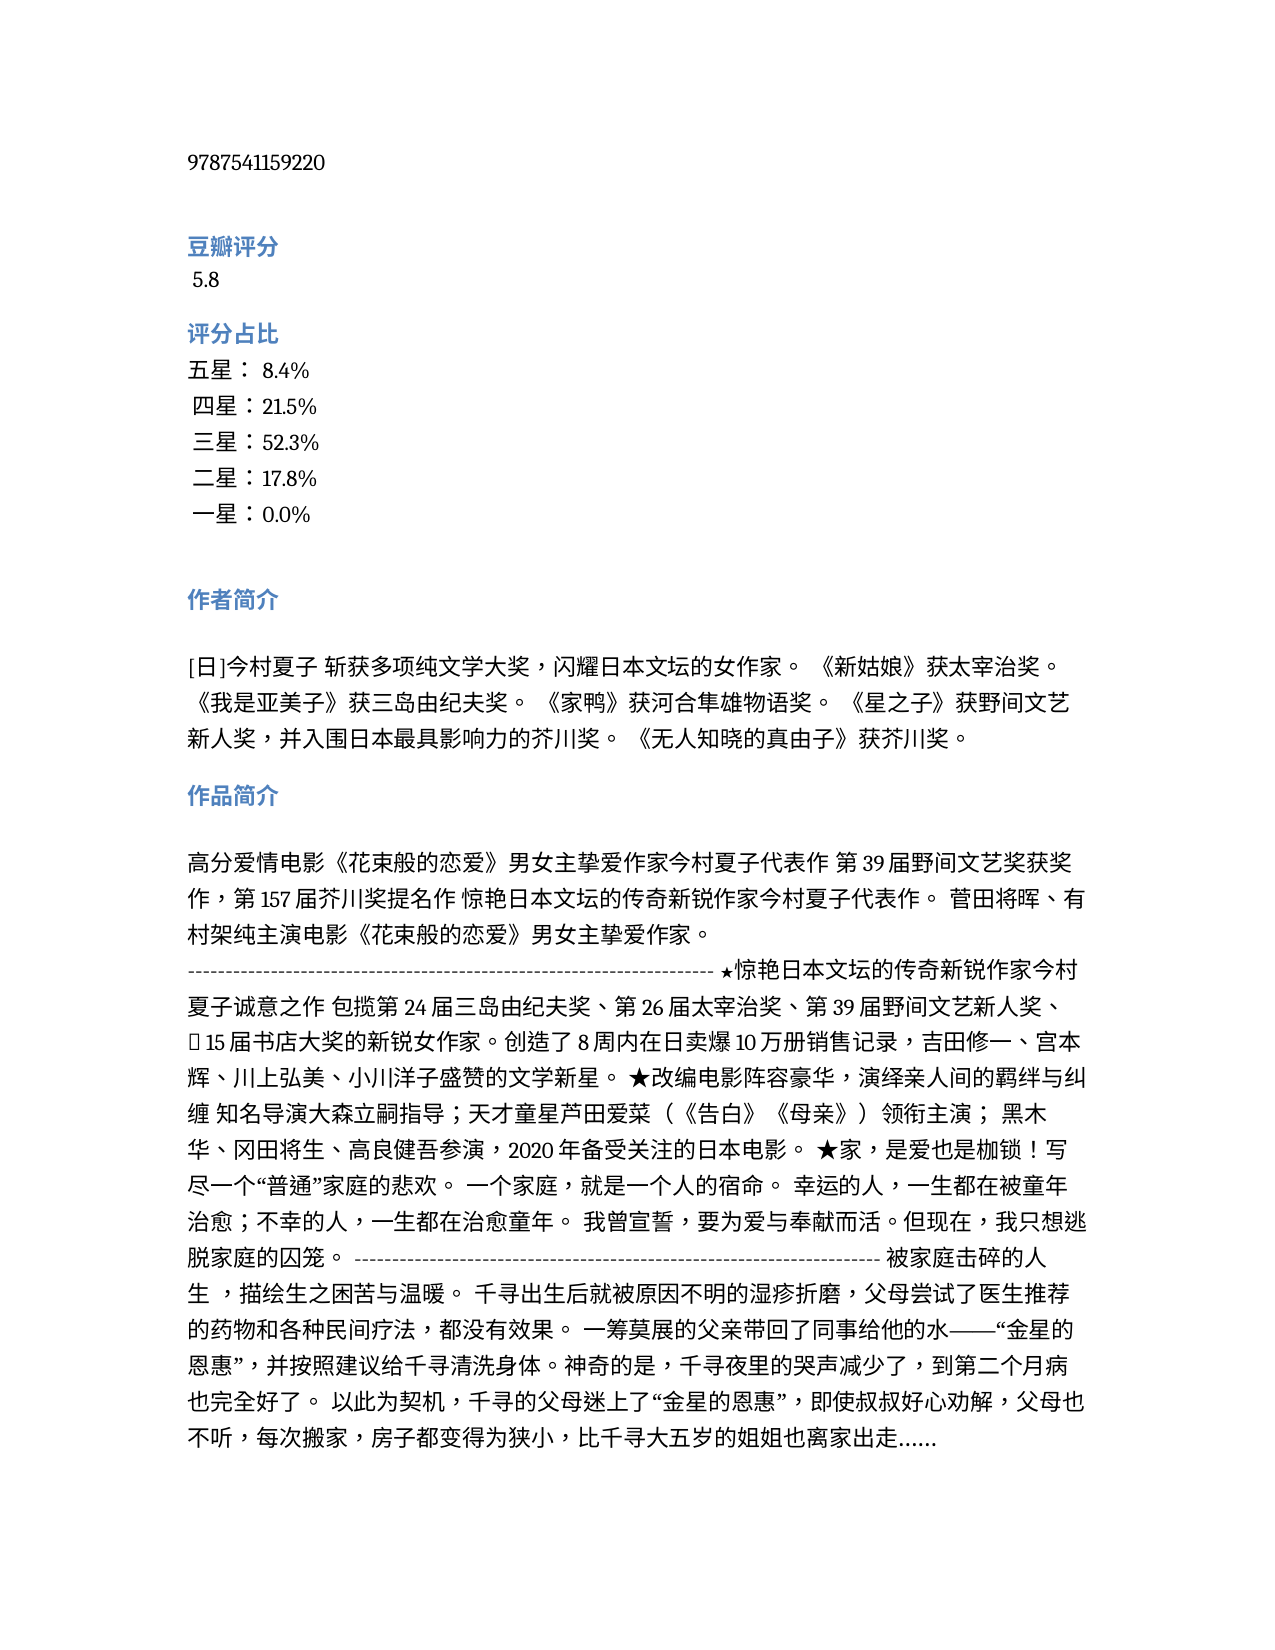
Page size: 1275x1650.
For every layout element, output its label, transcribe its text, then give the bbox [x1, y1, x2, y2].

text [187, 150, 1087, 207]
subtitle 评分占比 [187, 318, 1087, 349]
subtitle 豆瓣评分 [187, 231, 1087, 262]
text 五星： 8.4% 四星： 21.5% 三星： 52.3% 二星： 17.8% 一星： 0.0% [187, 354, 1087, 559]
subtitle 作者简介 [187, 584, 1087, 615]
text 5.8 [187, 267, 1087, 293]
text 高分爱情电影《花束般的恋爱》男女主挚爱作家今村夏子代表作 第39届野间文艺奖获奖作，第157届芥川奖提名作 惊艳日本文坛的传奇新锐作家今村夏子代表作。 菅田将晖、有村架纯主演电影《花束般的恋爱》男女主挚爱作家。 ---------------------------------------------------------------------- ★惊艳日本文坛的传奇新锐作家今村夏子诚意之作 包揽第24届三岛由纪夫奖、第26届太宰治奖、第39届野间文艺新人奖、第15届书店大奖的新锐女作家。创造了8周内在日卖爆10万册销售记录，吉田修一、宫本辉、川上弘美、小川洋子盛赞的文学新星。 ★改编电影阵容豪华，演绎亲人间的羁绊与纠缠 知名导演大森立嗣指导；天才童星芦田爱菜（《告白》《母亲》）领衔主演； 黑木华、冈田将生、高良健吾参演，2020年备受关注的日本电影。 ★家，是爱也是枷锁！写尽一个“普通”家庭的悲欢。 一个家庭，就是一个人的宿命。 幸运的人，一生都在被童年治愈；不幸的人，一生都在治愈童年。 我曾宣誓，要为爱与奉献而活。但现在，我只想逃脱家庭的囚笼。 ---------------------------------------------------------------------- 被家庭击碎的人生 ，描绘生之困苦与温暖。 千寻出生后就被原因不明的湿疹折磨，父母尝试了医生推荐的药物和各种民间疗法，都没有效果。 一筹莫展的父亲带回了同事给他的水——“金星的恩惠”，并按照建议给千寻清洗身体。神奇的是，千寻夜里的哭声减少了，到第二个月病也完全好了。 以此为契机，千寻的父母迷上了“金星的恩惠”，即使叔叔好心劝解，父母也不听，每次搬家，房子都变得为狭小，比千寻大五岁的姐姐也离家出走…… [187, 816, 1087, 1453]
text [日]今村夏子 斩获多项纯文学大奖，闪耀日本文坛的女作家。 《新姑娘》获太宰治奖。 《我是亚美子》获三岛由纪夫奖。 《家鸭》获河合隼雄物语奖。 《星之子》获野间文艺新人奖，并入围日本最具影响力的芥川奖。 《无人知晓的真由子》获芥川奖。 [187, 620, 1087, 754]
subtitle 作品简介 [187, 780, 1087, 811]
